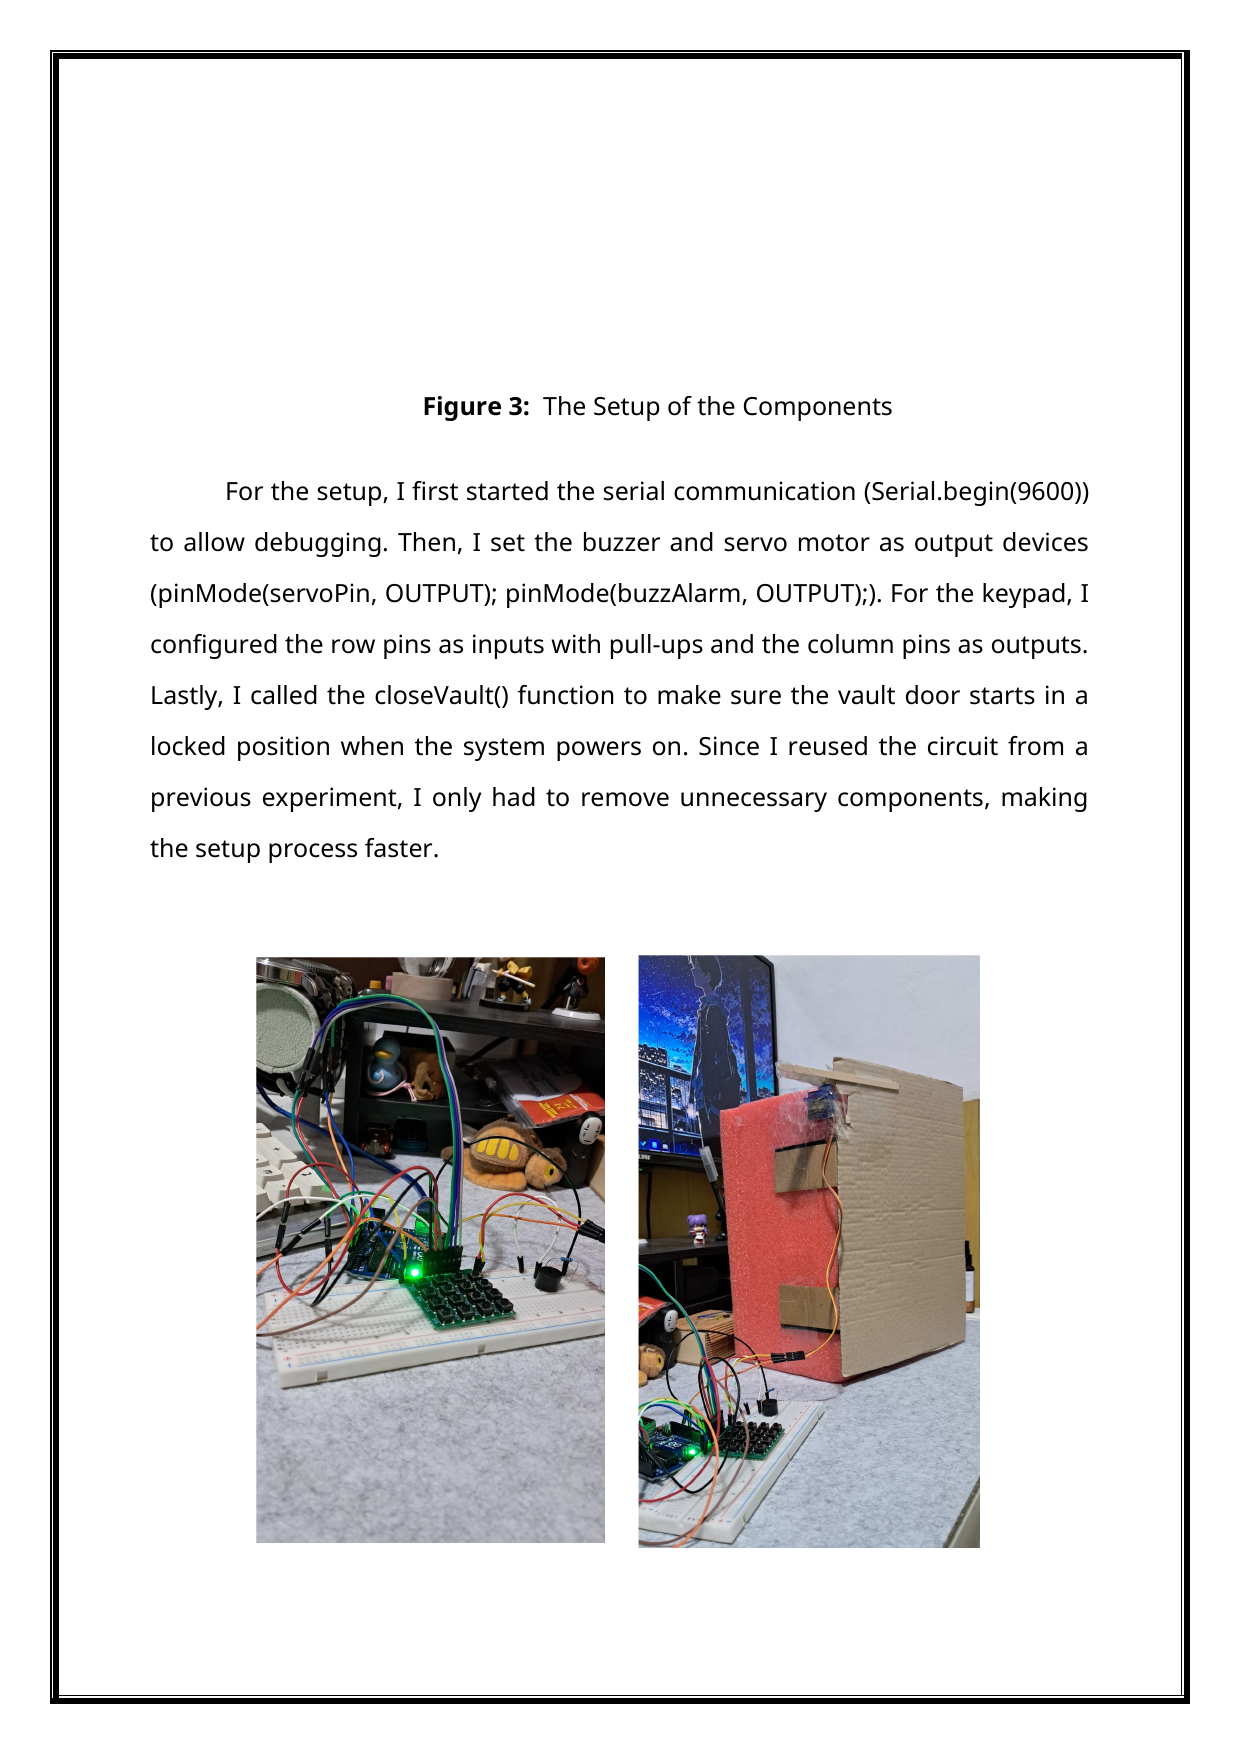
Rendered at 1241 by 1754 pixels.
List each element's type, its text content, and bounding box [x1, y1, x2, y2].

picture [639, 956, 980, 1547]
text Figure 3: The Setup of the Components [150, 388, 1090, 422]
text For the setup, I first started the serial communication (Serial.begin(9600)) to allow debugging. Then, I set the buzzer and servo motor as output devices (pinMode(servoPin, OUTPUT); pinMode(buzzAlarm, OUTPUT);). For the keypad, I configured the row pins as inputs with pull-ups and the column pins as outputs. Lastly, I called the closeVault() function to make sure the vault door starts in a locked position when the system powers on. Since I reused the circuit from a previous experiment, I only had to remove unnecessary components, making the setup process faster. [150, 473, 1090, 865]
picture [257, 958, 605, 1543]
